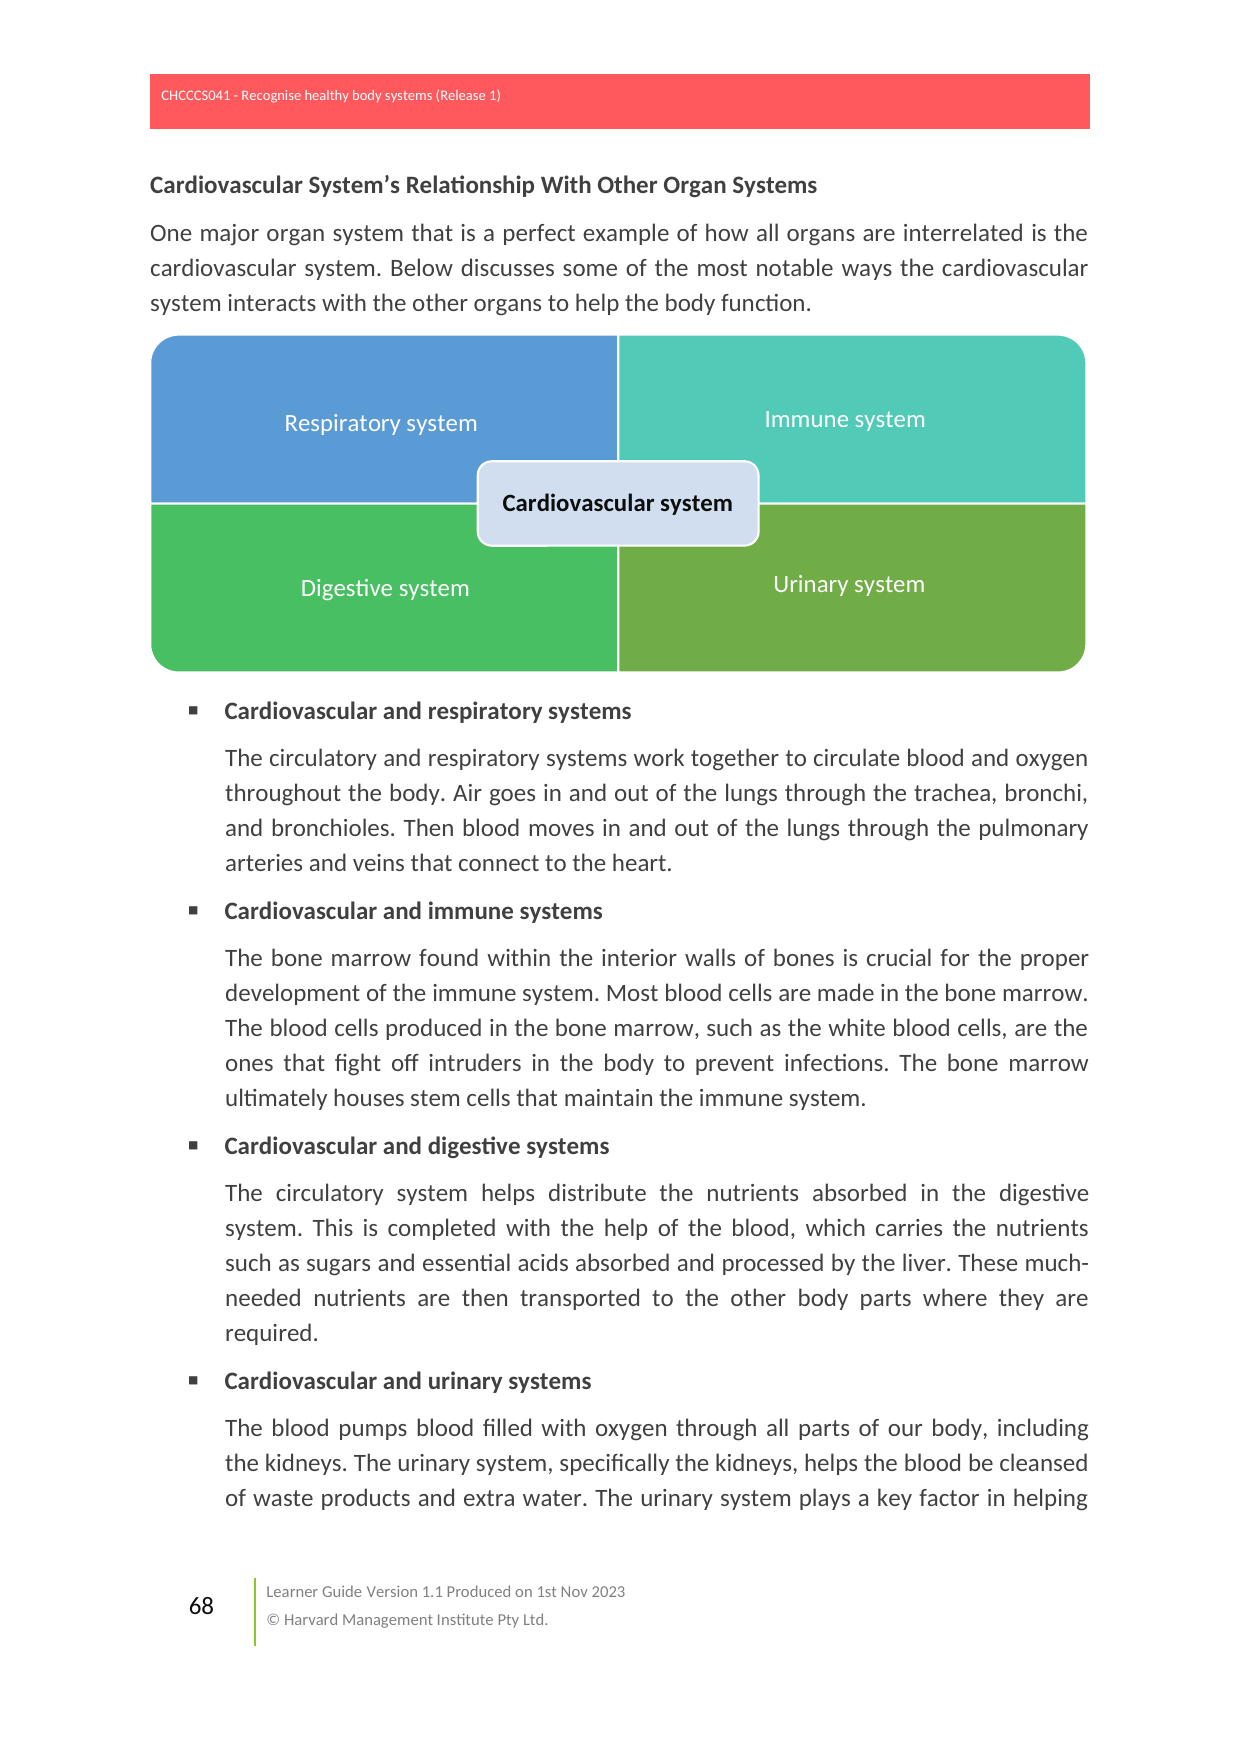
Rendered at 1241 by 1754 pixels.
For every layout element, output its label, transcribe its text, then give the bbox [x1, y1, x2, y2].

list The circulatory and respiratory systems work together to circulate blood and oxygen throughout the body. Air goes in and out of the lungs through the trachea, bronchi, and bronchioles. Then blood moves in and out of the lungs through the pulmonary arteries and veins that connect to the heart. [225, 742, 1090, 878]
list Cardiovascular and digestive systems [187, 1130, 1090, 1161]
list Cardiovascular and respiratory systems [187, 695, 1090, 726]
list The bone marrow found within the interior walls of bones is crucial for the proper development of the immune system. Most blood cells are made in the bone marrow. The blood cells produced in the bone marrow, such as the white blood cells, are the ones that fight off intruders in the body to prevent infections. The bone marrow ultimately houses stem cells that maintain the immune system. [225, 942, 1090, 1113]
list The circulatory system helps distribute the nutrients absorbed in the digestive system. This is completed with the help of the blood, which carries the nutrients such as sugars and essential acids absorbed and processed by the liver. These much-needed nutrients are then transported to the other body parts where they are required. [225, 1177, 1090, 1348]
list Cardiovascular and urinary systems [187, 1365, 1090, 1396]
text Cardiovascular System’s Relationship With Other Organ Systems [150, 169, 1090, 200]
text One major organ system that is a perfect example of how all organs are interrelated is the cardiovascular system. Below discusses some of the most notable ways the cardiovascular system interacts with the other organs to help the body function. [150, 217, 1090, 317]
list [225, 1412, 1090, 1513]
list Cardiovascular and immune systems [187, 895, 1090, 926]
